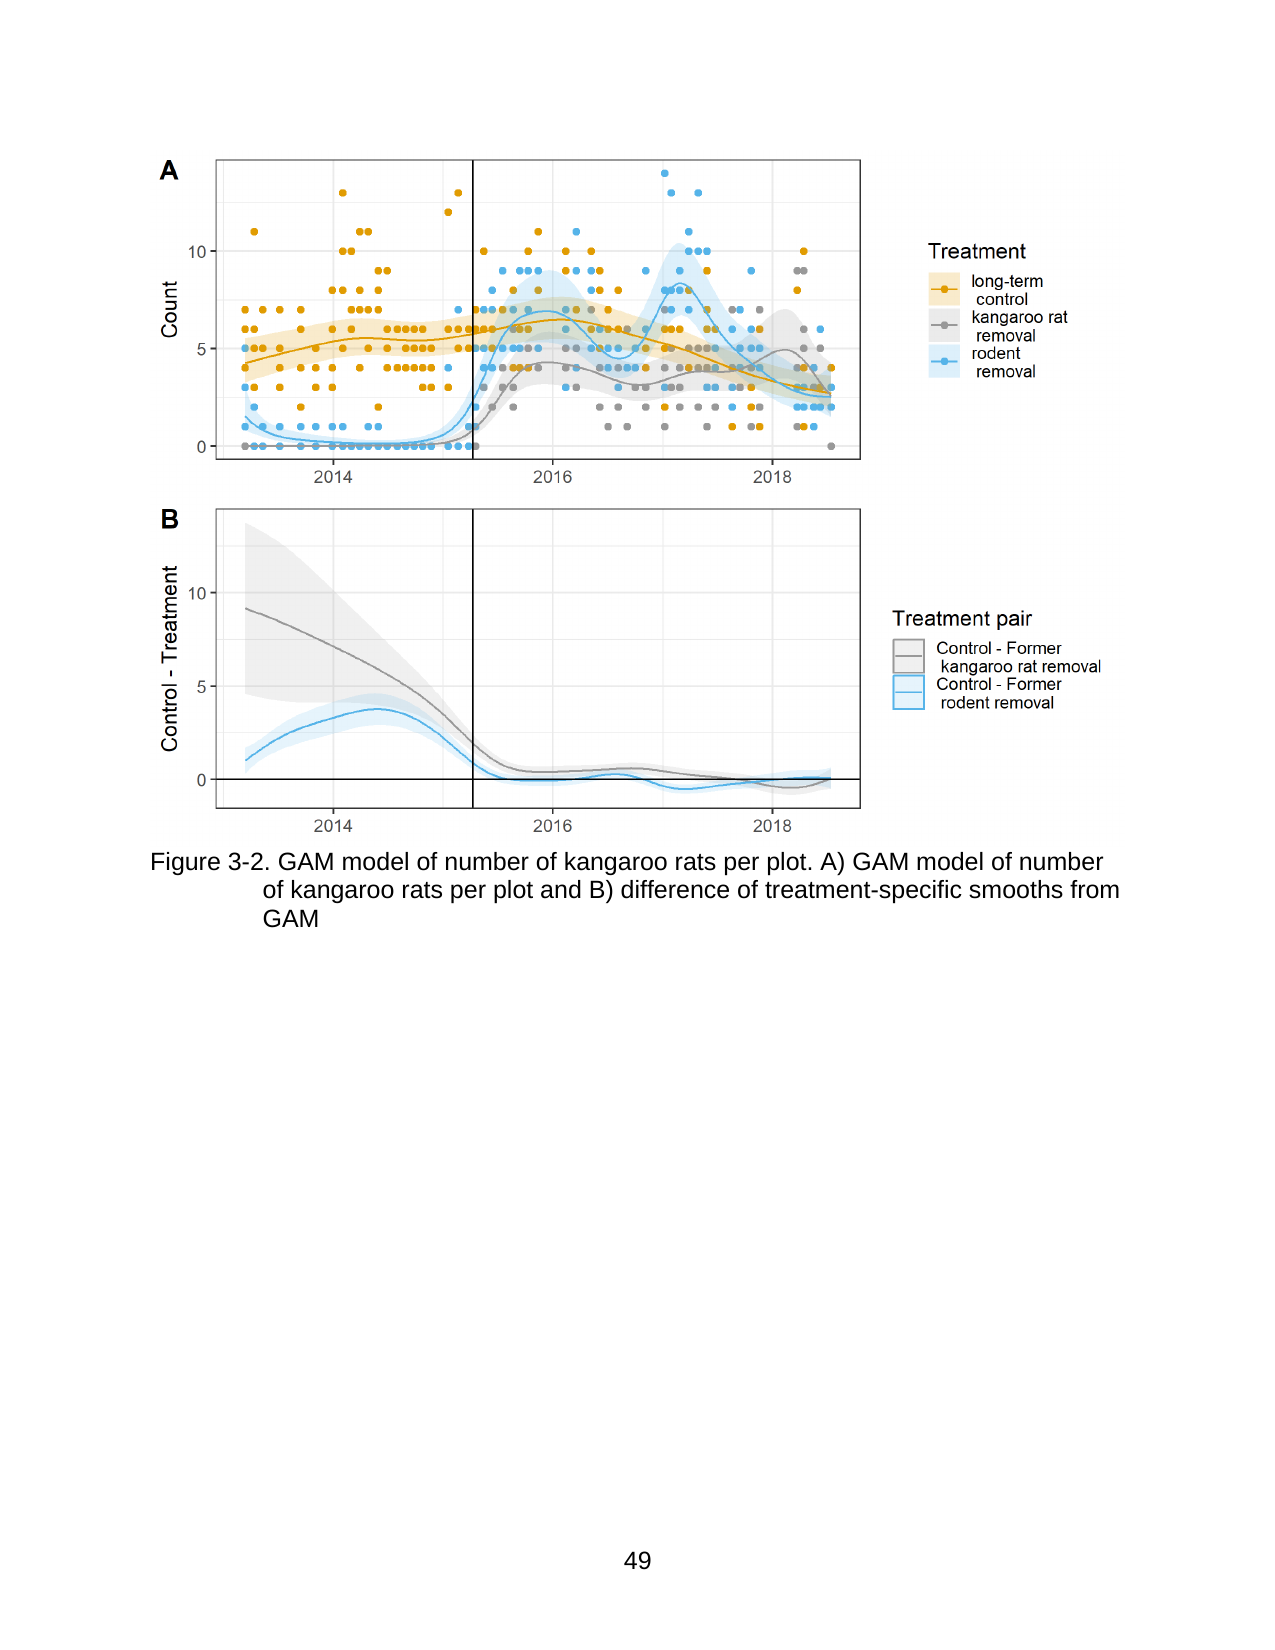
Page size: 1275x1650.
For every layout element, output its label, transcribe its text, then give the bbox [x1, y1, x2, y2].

picture [150, 150, 1125, 847]
text Figure 3-2. GAM model of number of kangaroo rats per plot. A) GAM model of number of kangaroo rats per plot and B) difference of treatment-specific smooths from GAM [150, 847, 1125, 933]
